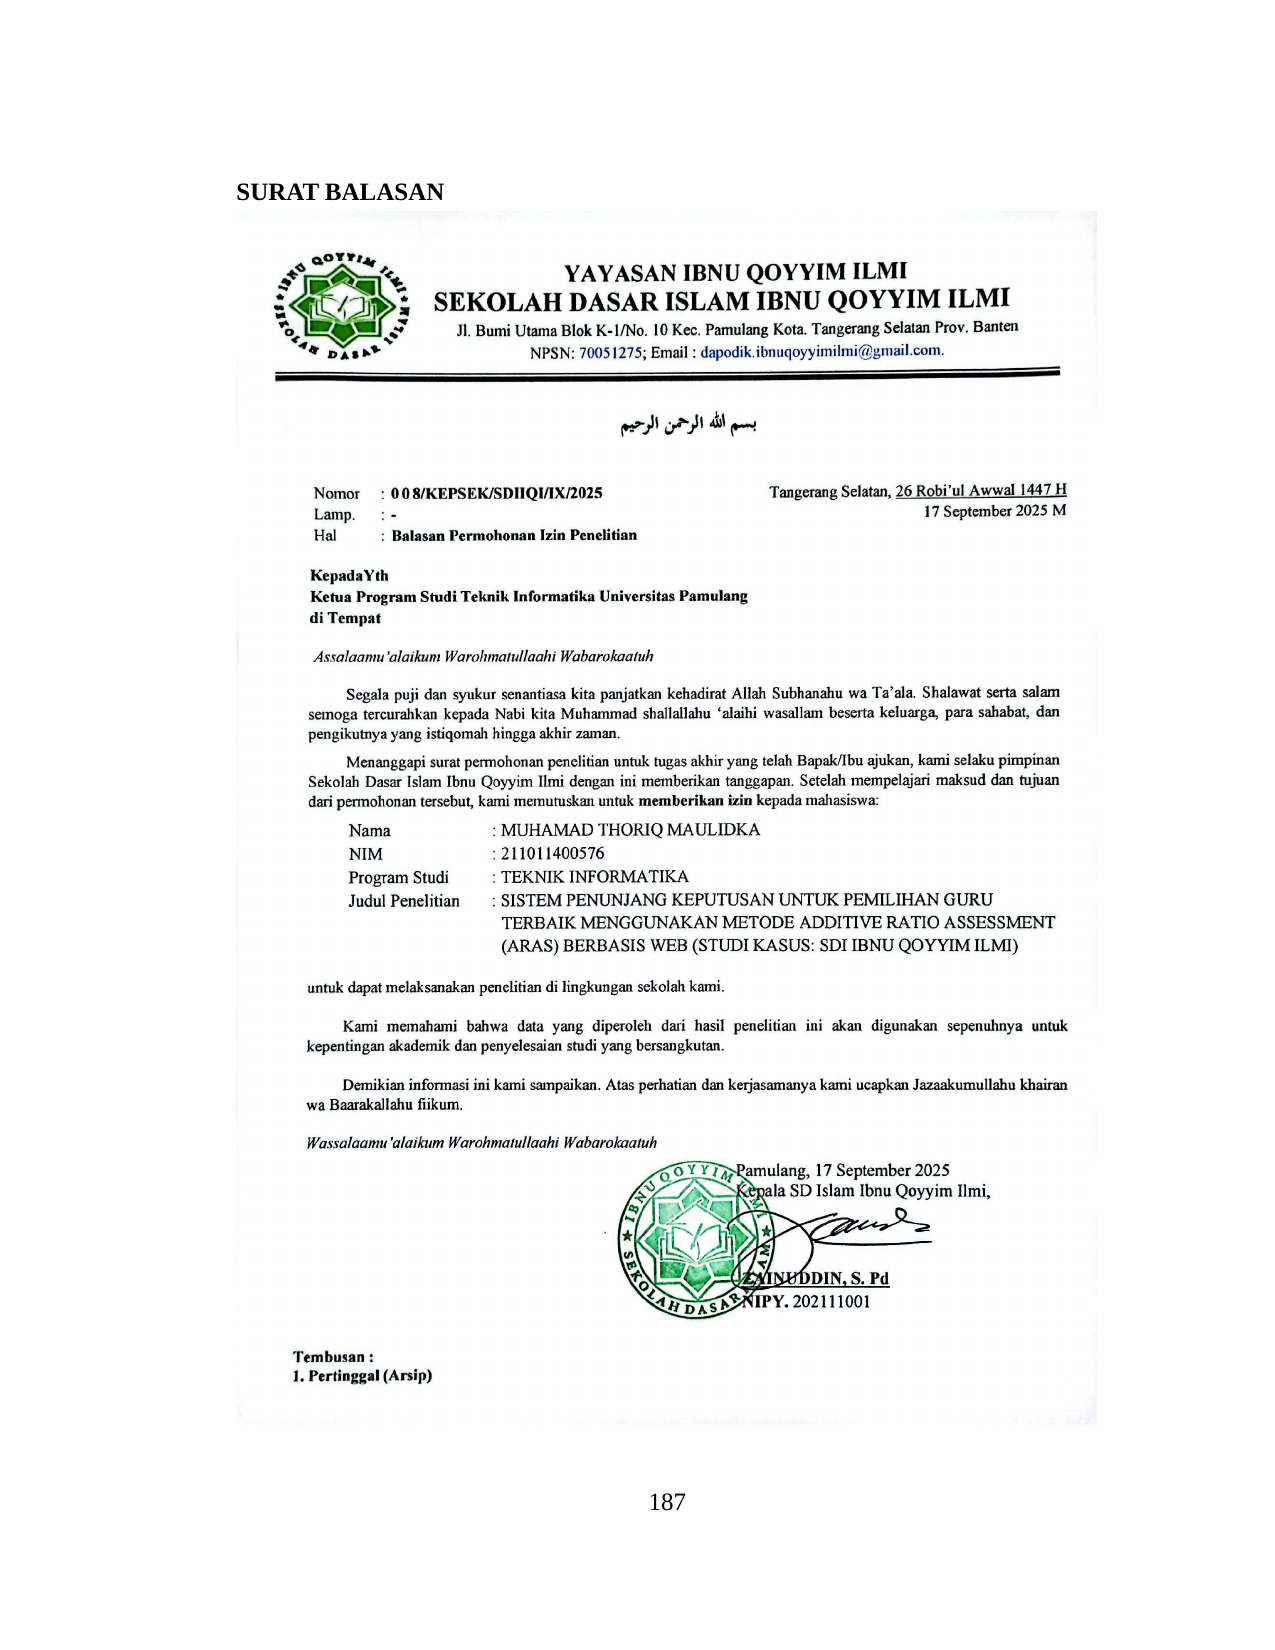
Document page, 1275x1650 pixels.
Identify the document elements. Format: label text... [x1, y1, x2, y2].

text SURAT BALASAN [236, 177, 1098, 206]
picture [236, 211, 1097, 1426]
